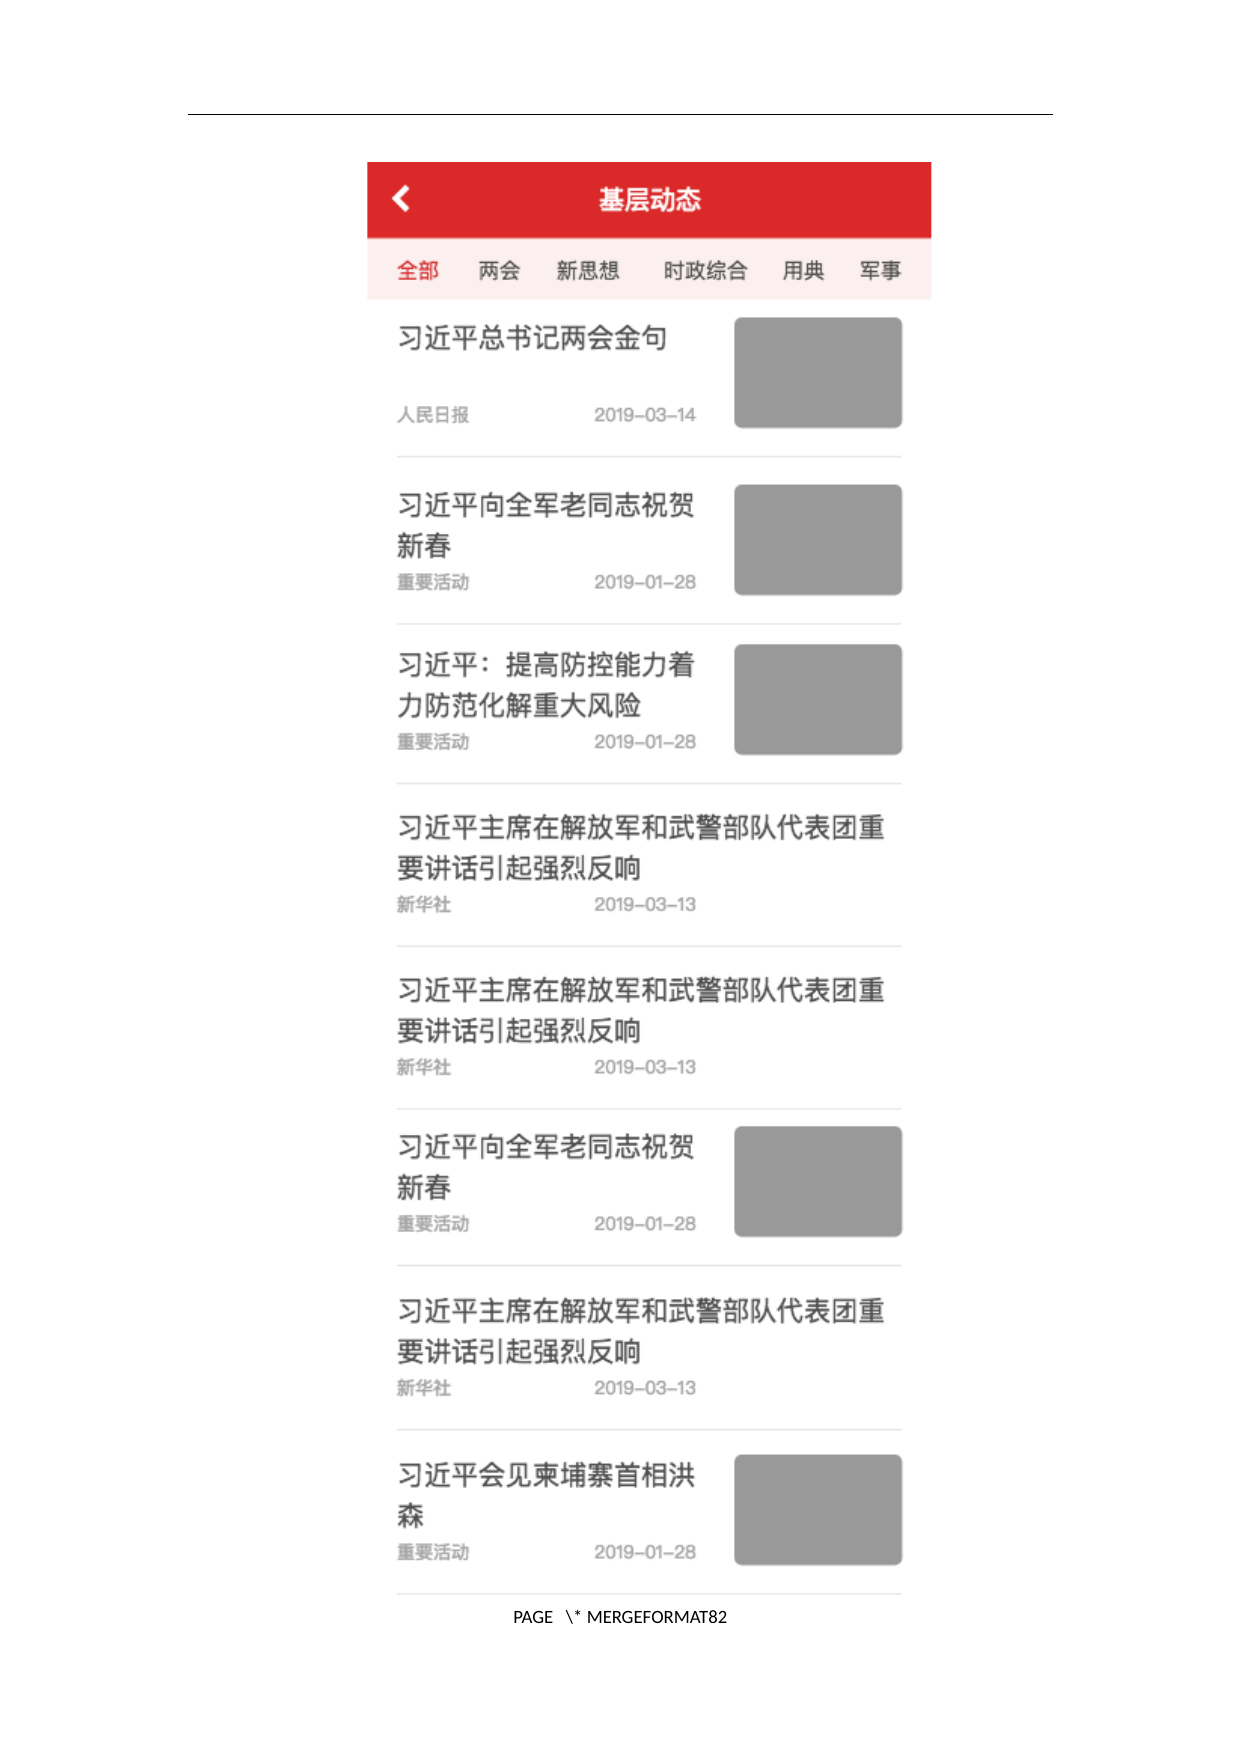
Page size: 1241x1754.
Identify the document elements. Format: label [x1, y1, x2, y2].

picture [367, 162, 932, 1616]
